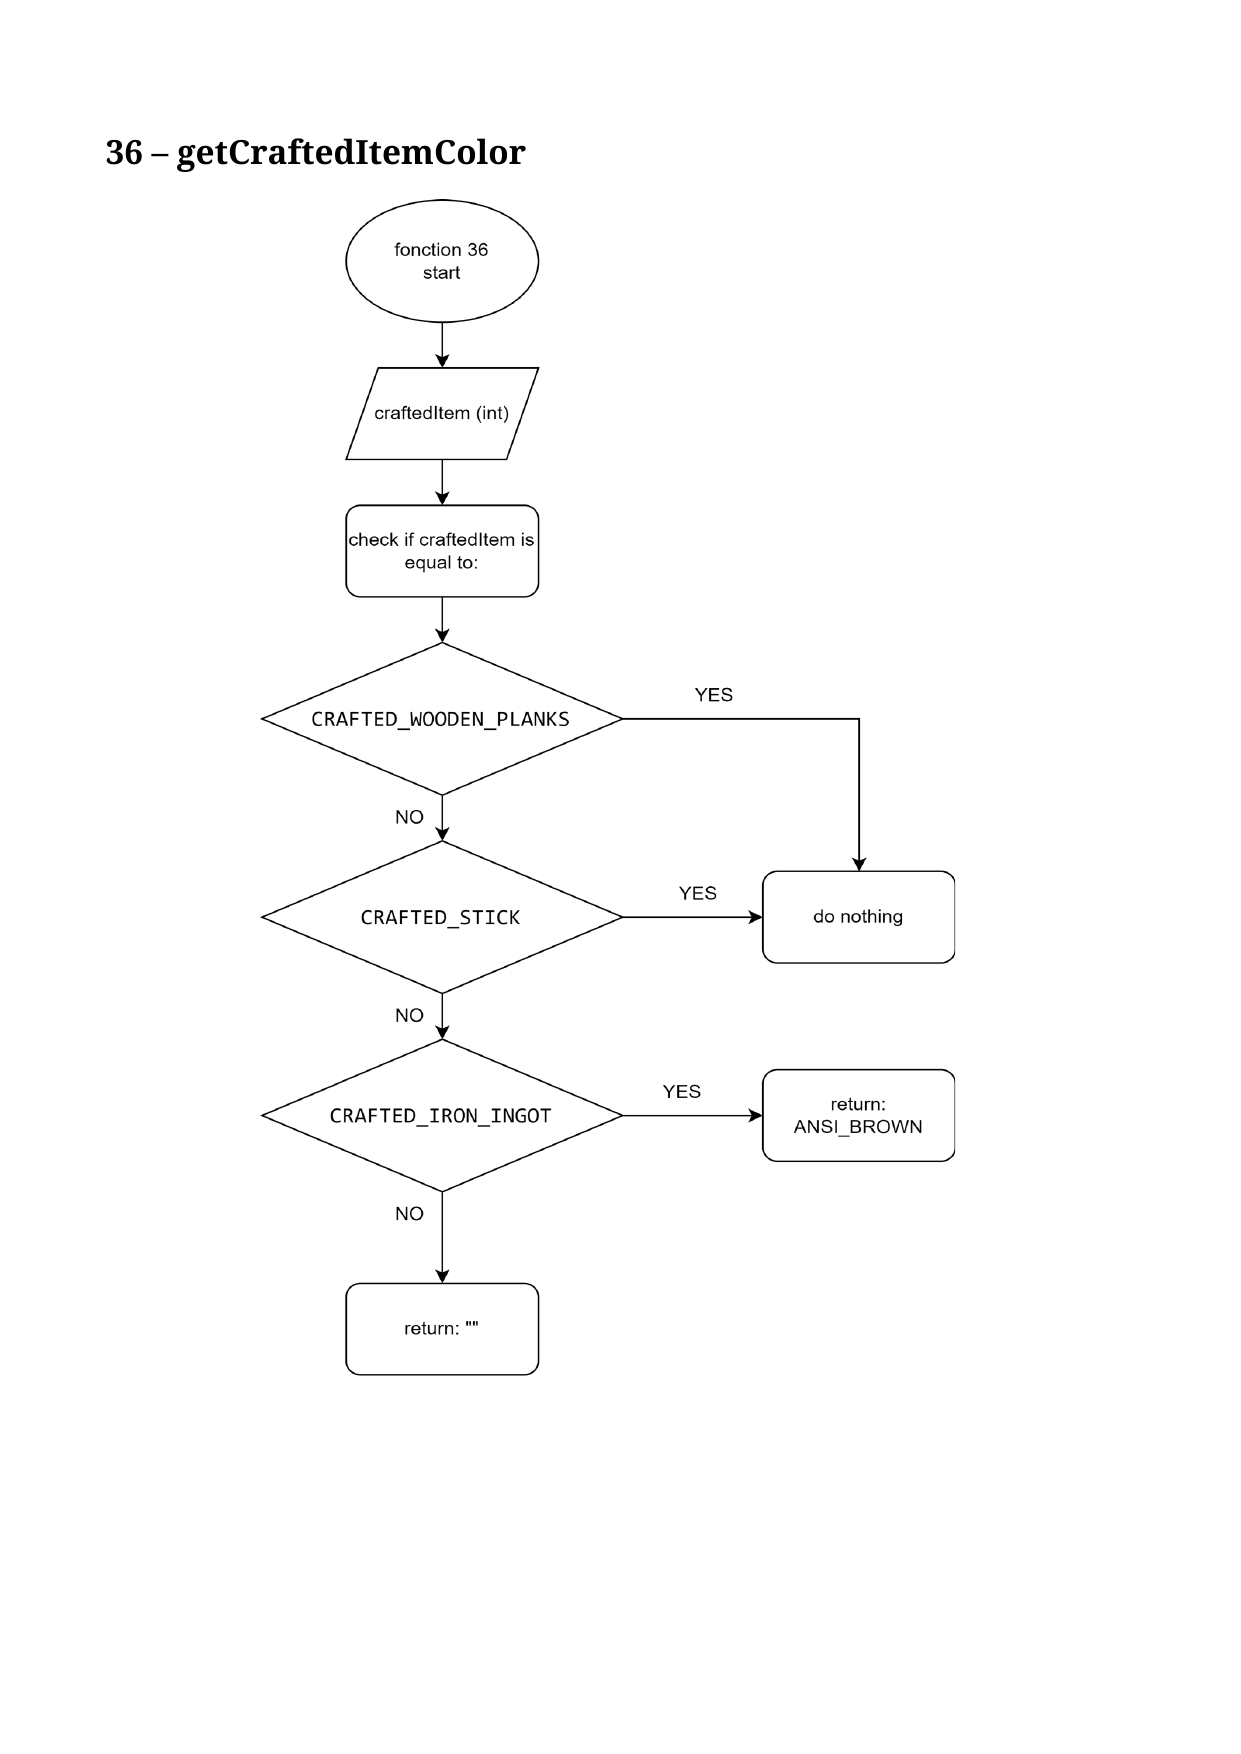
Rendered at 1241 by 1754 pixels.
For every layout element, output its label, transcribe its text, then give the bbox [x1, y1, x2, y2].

subtitle 36 – getCraftedItemColor [106, 129, 1110, 174]
picture [260, 199, 956, 1377]
